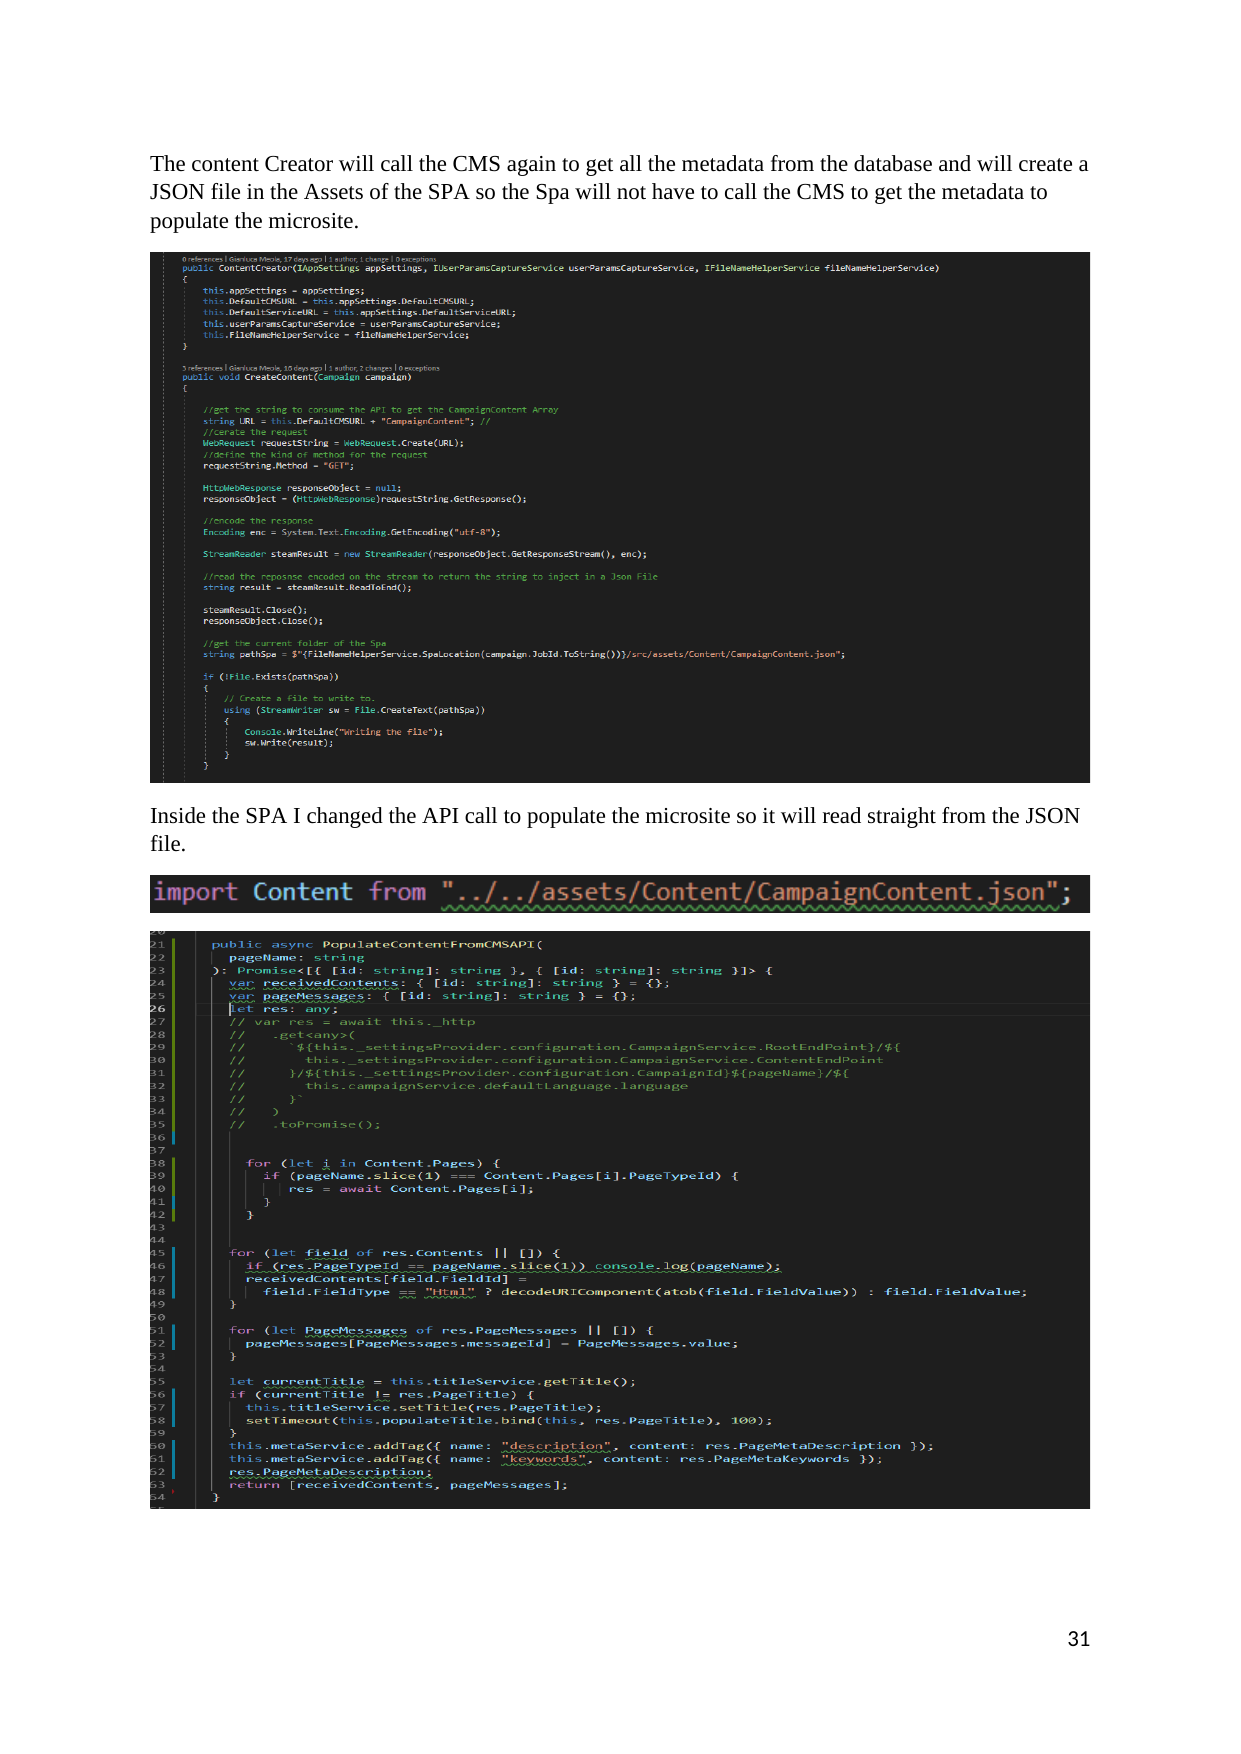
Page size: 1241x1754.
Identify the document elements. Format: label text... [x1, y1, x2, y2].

picture [150, 931, 1091, 1509]
picture [150, 252, 1091, 783]
text Inside the SPA I changed the API call to populate the microsite so it will read straight from the JSON file. [150, 802, 1090, 856]
text The content Creator will call the CMS again to get all the metadata from the database and will create a JSON file in the Assets of the SPA so the Spa will not have to call the CMS to get the metadata to populate the microsite. [150, 150, 1090, 233]
picture [150, 875, 1091, 913]
